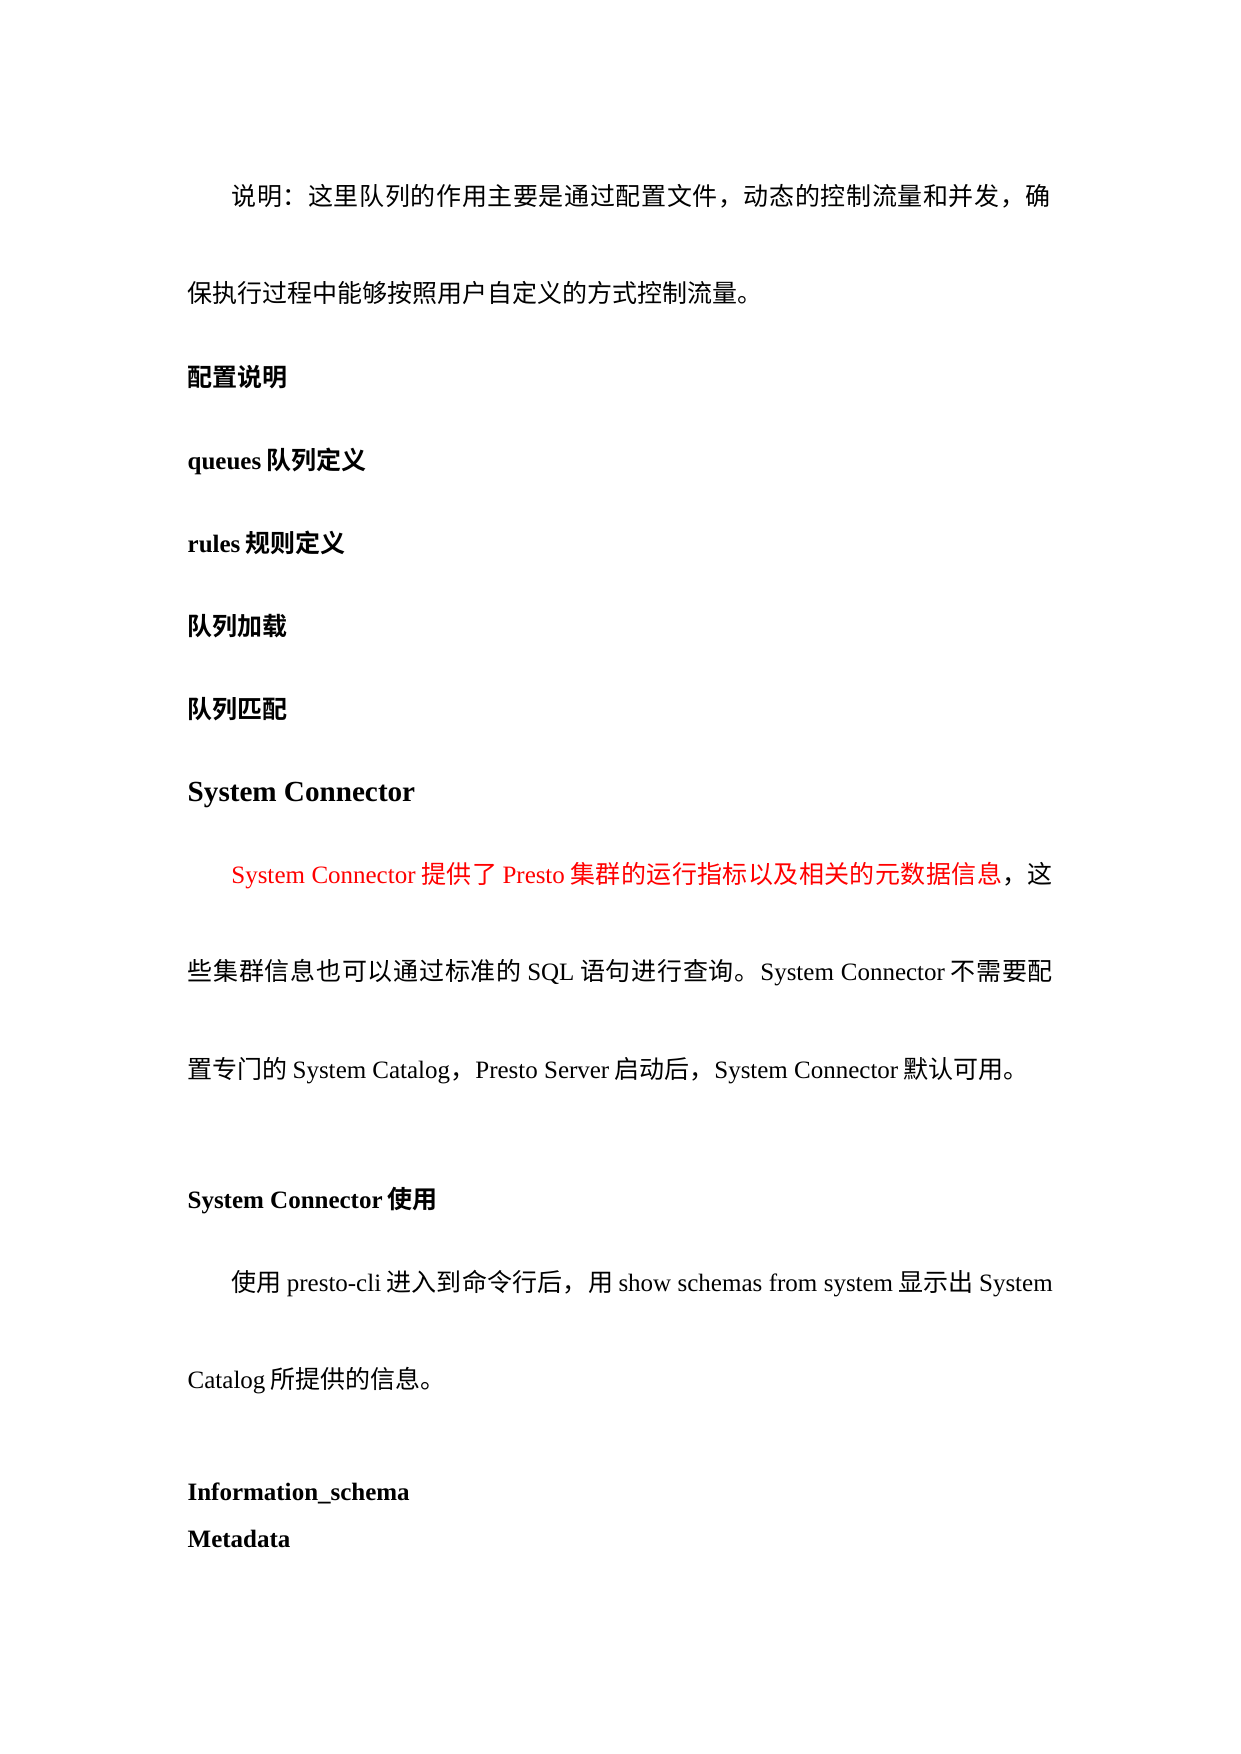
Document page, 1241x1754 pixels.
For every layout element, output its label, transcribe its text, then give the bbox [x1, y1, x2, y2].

subtitle Metadata [187, 1522, 1053, 1555]
subtitle 配置说明 [187, 343, 1053, 408]
text System Connector提供了Presto集群的运行指标以及相关的元数据信息，这些集群信息也可以通过标准的SQL语句进行查询。System Connector不需要配置专门的System Catalog，Presto Server启动后，System Connector默认可用。 [187, 840, 1053, 1100]
subtitle rules规则定义 [187, 509, 1053, 574]
subtitle System Connector [187, 758, 1053, 823]
subtitle 队列匹配 [187, 675, 1053, 740]
subtitle Information_schema [187, 1476, 1053, 1508]
subtitle 队列加载 [187, 592, 1053, 657]
text 说明：这里队列的作用主要是通过配置文件，动态的控制流量和并发，确保执行过程中能够按照用户自定义的方式控制流量。 [187, 162, 1053, 324]
text 使用presto-cli进入到命令行后，用show schemas from system显示出System Catalog所提供的信息。 [187, 1248, 1053, 1411]
subtitle queues队列定义 [187, 426, 1053, 491]
subtitle System Connector使用 [187, 1165, 1053, 1230]
